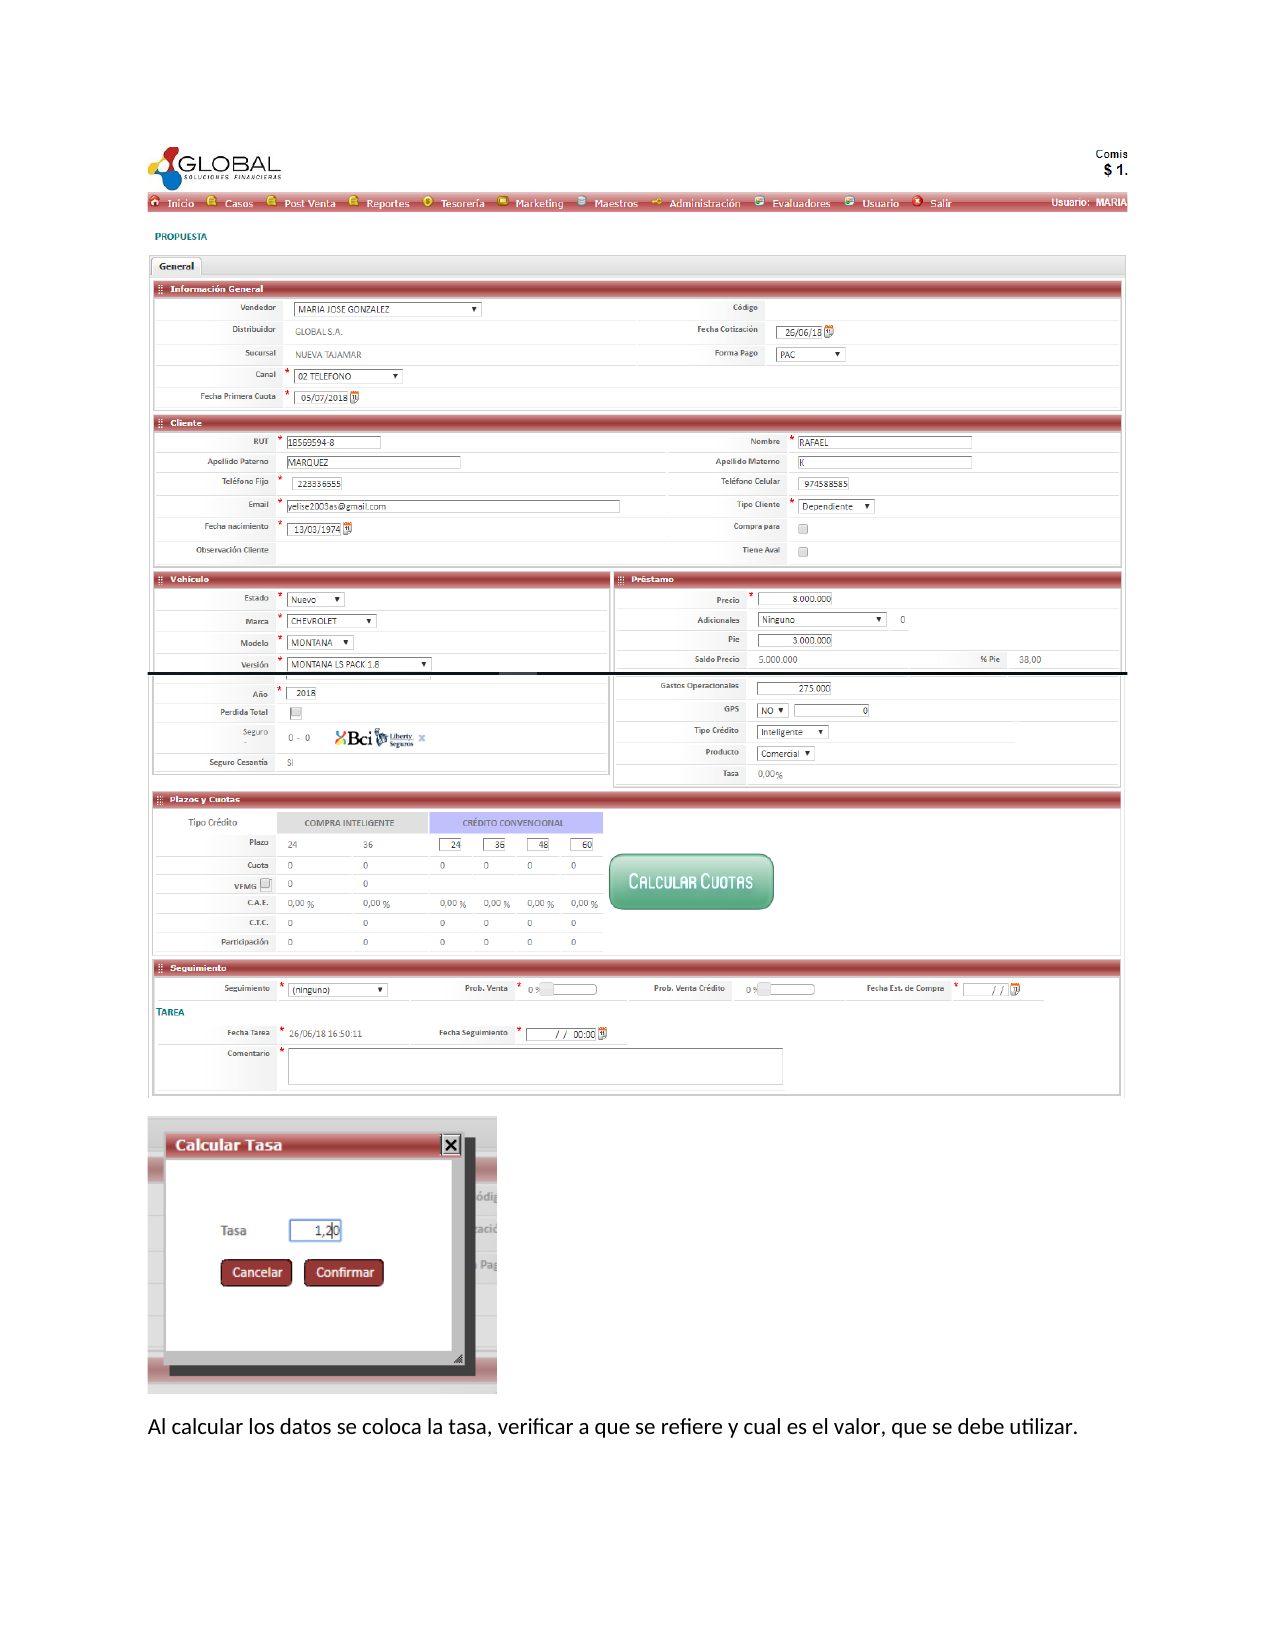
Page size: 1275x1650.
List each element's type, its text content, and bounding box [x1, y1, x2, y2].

picture [147, 147, 1128, 675]
picture [147, 676, 1128, 1098]
picture [147, 1116, 497, 1394]
text Al calcular los datos se coloca la tasa, verificar a que se refiere y cual es el valor, que se debe utilizar. [148, 1412, 1127, 1440]
